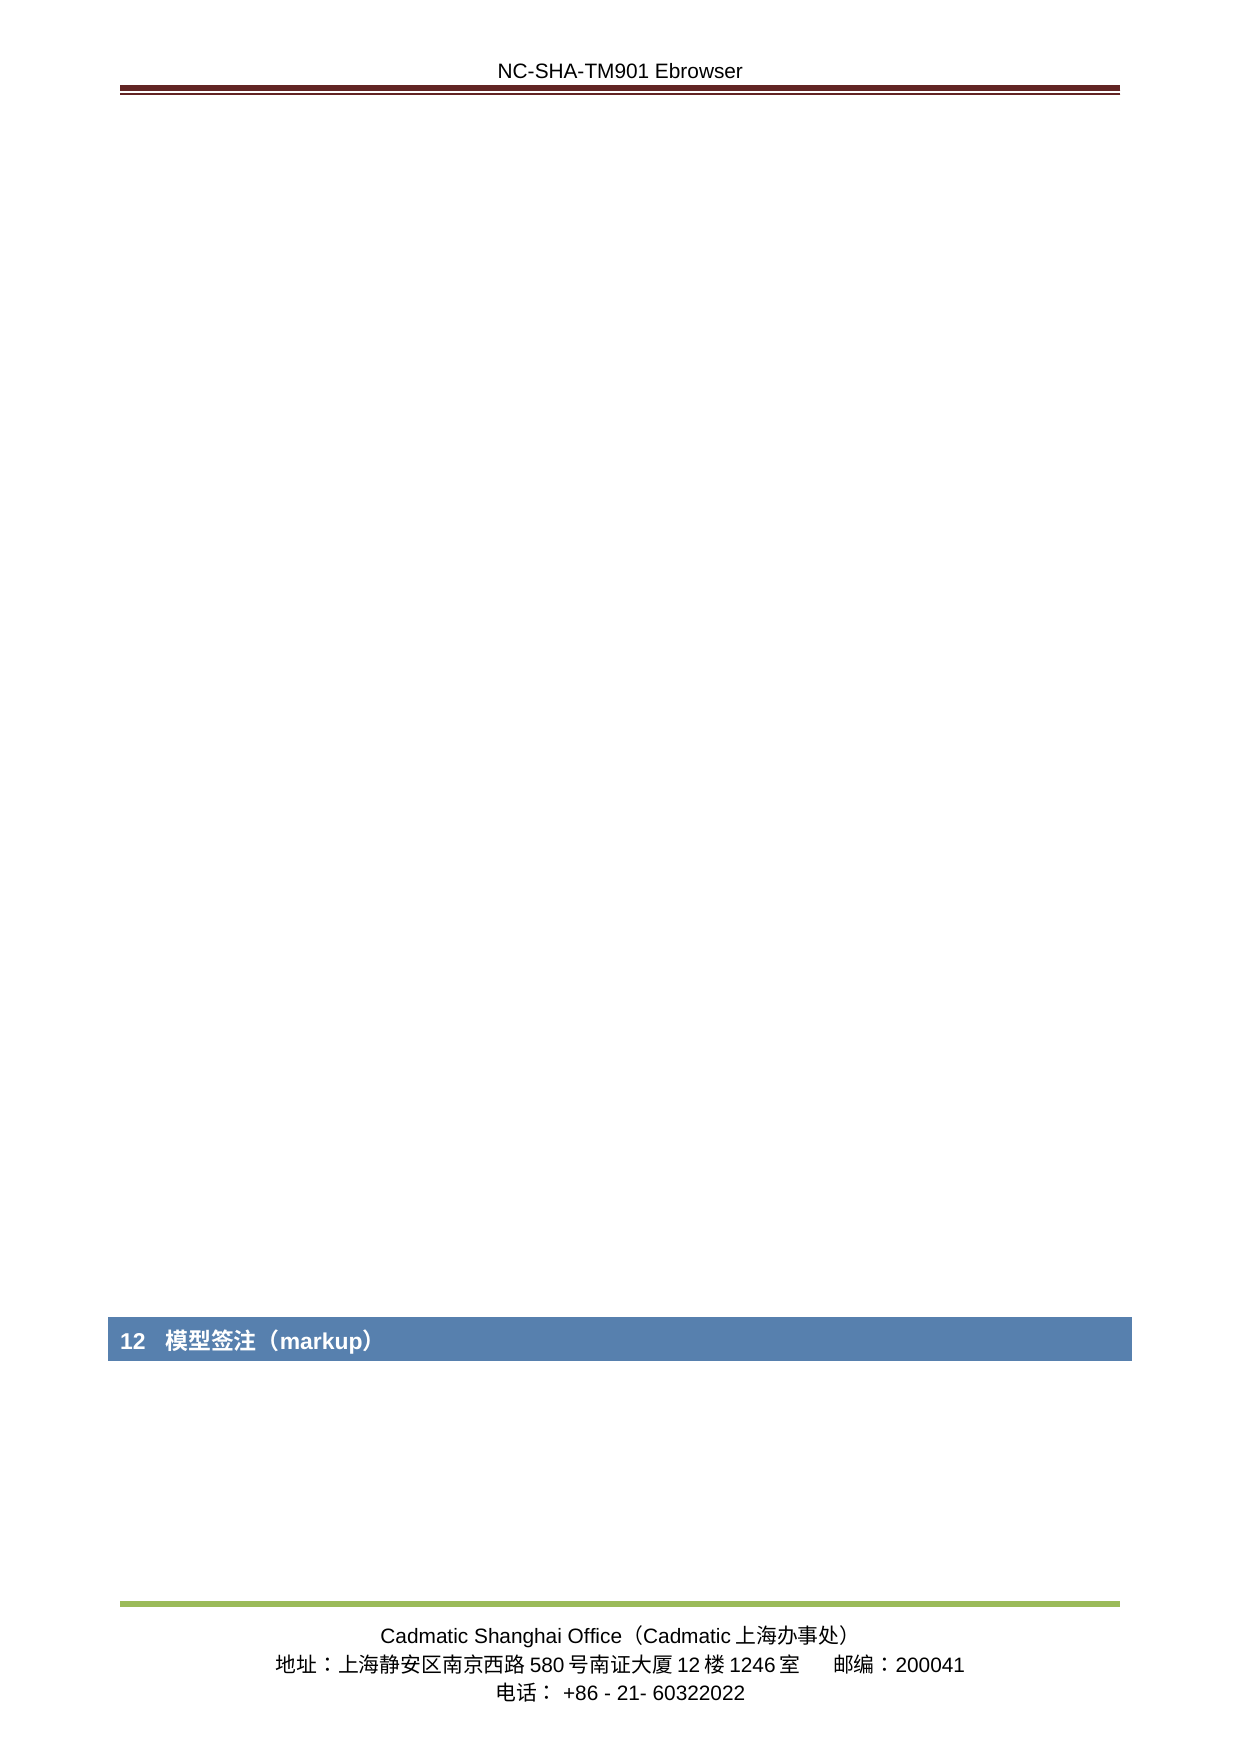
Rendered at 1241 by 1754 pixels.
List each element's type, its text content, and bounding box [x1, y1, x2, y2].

subtitle 模型签注（markup） [112, 1321, 1129, 1358]
